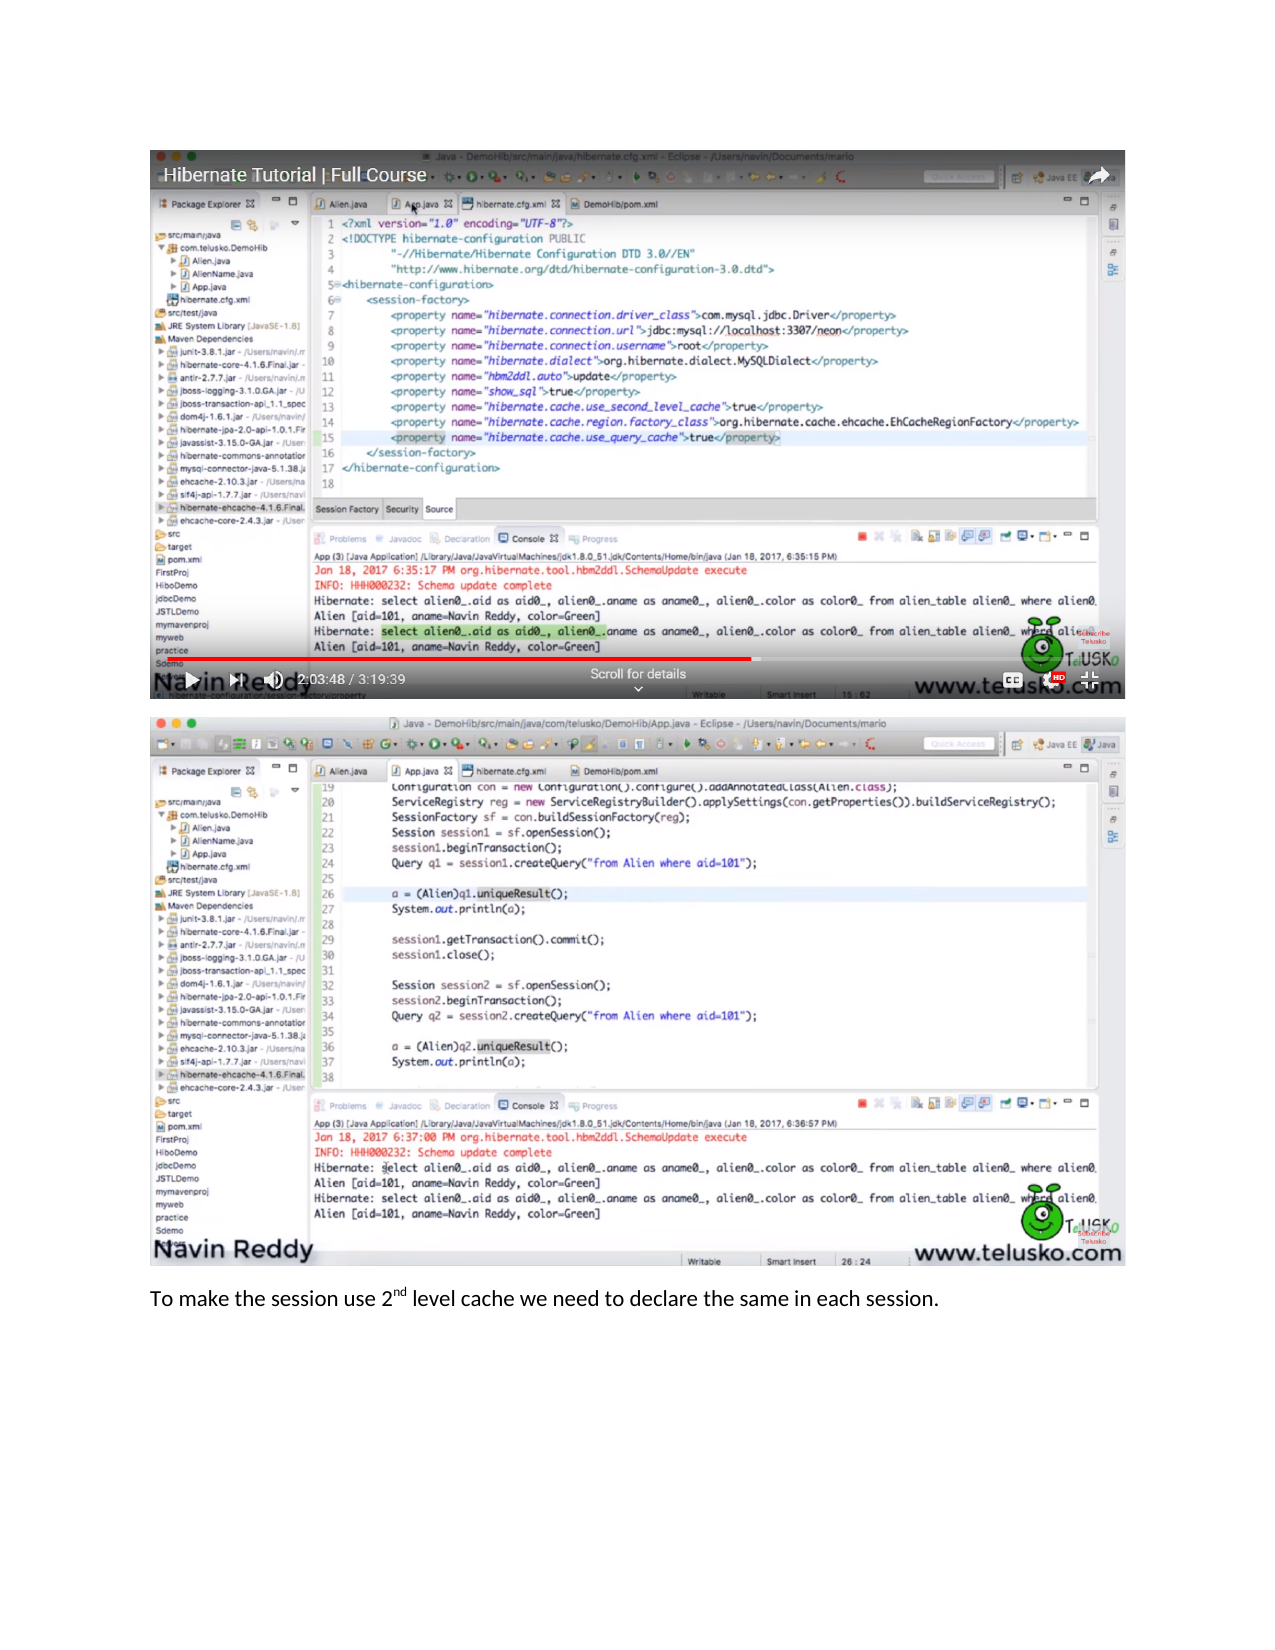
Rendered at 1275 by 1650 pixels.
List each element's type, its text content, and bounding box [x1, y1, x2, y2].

picture [150, 150, 1125, 699]
text To make the session use 2nd level cache we need to declare the same in each session. [150, 1284, 1125, 1312]
picture [150, 717, 1125, 1266]
